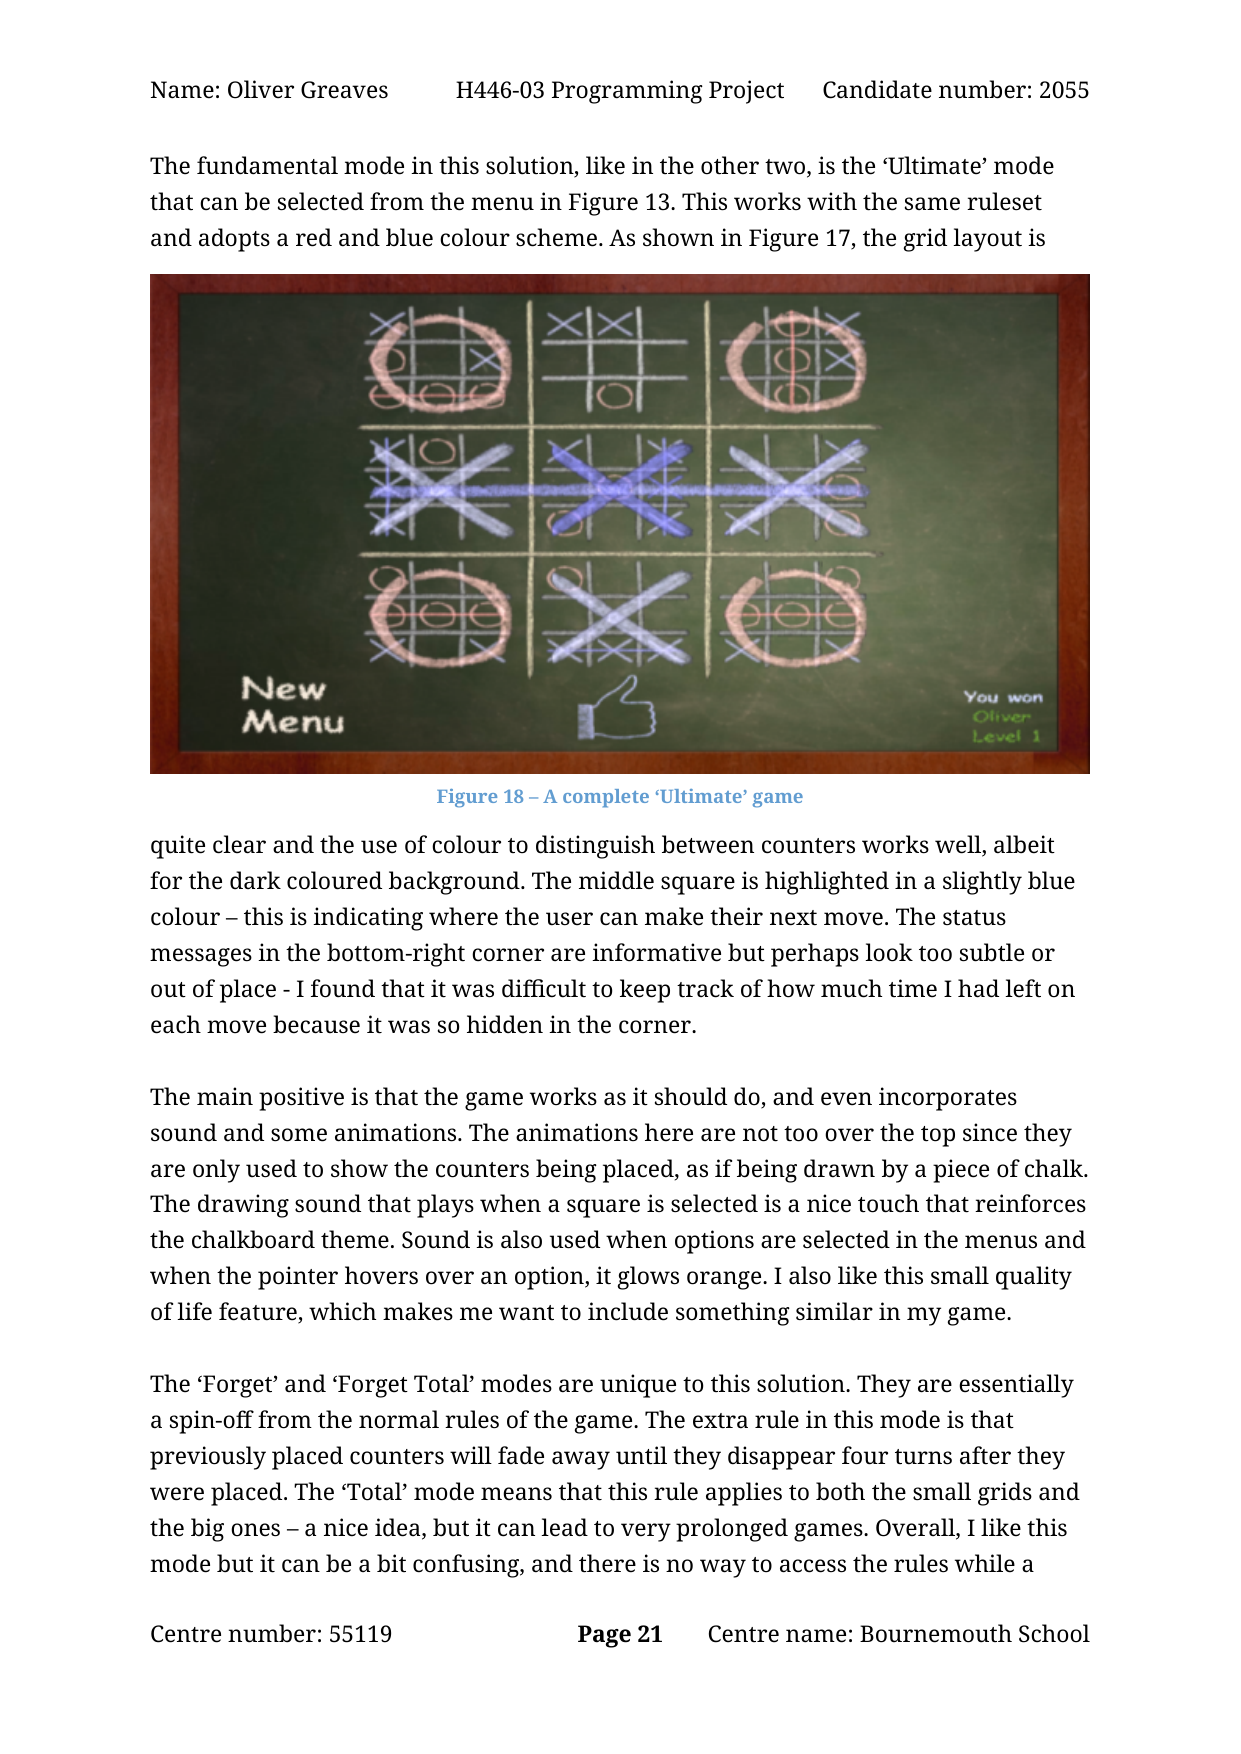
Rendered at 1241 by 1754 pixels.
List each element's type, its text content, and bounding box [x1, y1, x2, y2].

text The fundamental mode in this solution, like in the other two, is the ‘Ultimate’ mode that can be selected from the menu in Figure 13. This works with the same ruleset and adopts a red and blue colour scheme. As shown in Figure 17, the grid layout is quite clear and the use of colour to distinguish between counters works well, albeit for the dark coloured background. The middle square is highlighted in a slightly blue colour – this is indicating where the user can make their next move. The status messages in the bottom-right corner are informative but perhaps look too subtle or out of place - I found that it was difficult to keep track of how much time I had left on each move because it was so hidden in the corner. [150, 150, 1090, 274]
picture [150, 274, 1090, 774]
text The fundamental mode in this solution, like in the other two, is the ‘Ultimate’ mode that can be selected from the menu in Figure 13. This works with the same ruleset and adopts a red and blue colour scheme. As shown in Figure 17, the grid layout is quite clear and the use of colour to distinguish between counters works well, albeit for the dark coloured background. The middle square is highlighted in a slightly blue colour – this is indicating where the user can make their next move. The status messages in the bottom-right corner are informative but perhaps look too subtle or out of place - I found that it was difficult to keep track of how much time I had left on each move because it was so hidden in the corner. [150, 829, 1090, 1040]
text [150, 1368, 1090, 1579]
text The main positive is that the game works as it should do, and even incorporates sound and some animations. The animations here are not too over the top since they are only used to show the counters being placed, as if being drawn by a piece of chalk. The drawing sound that plays when a square is selected is a nice touch that reinforces the chalkboard theme. Sound is also used when options are selected in the menus and when the pointer hovers over an option, it glows orange. I also like this small quality of life feature, which makes me want to include something similar in my game. [150, 1081, 1090, 1327]
